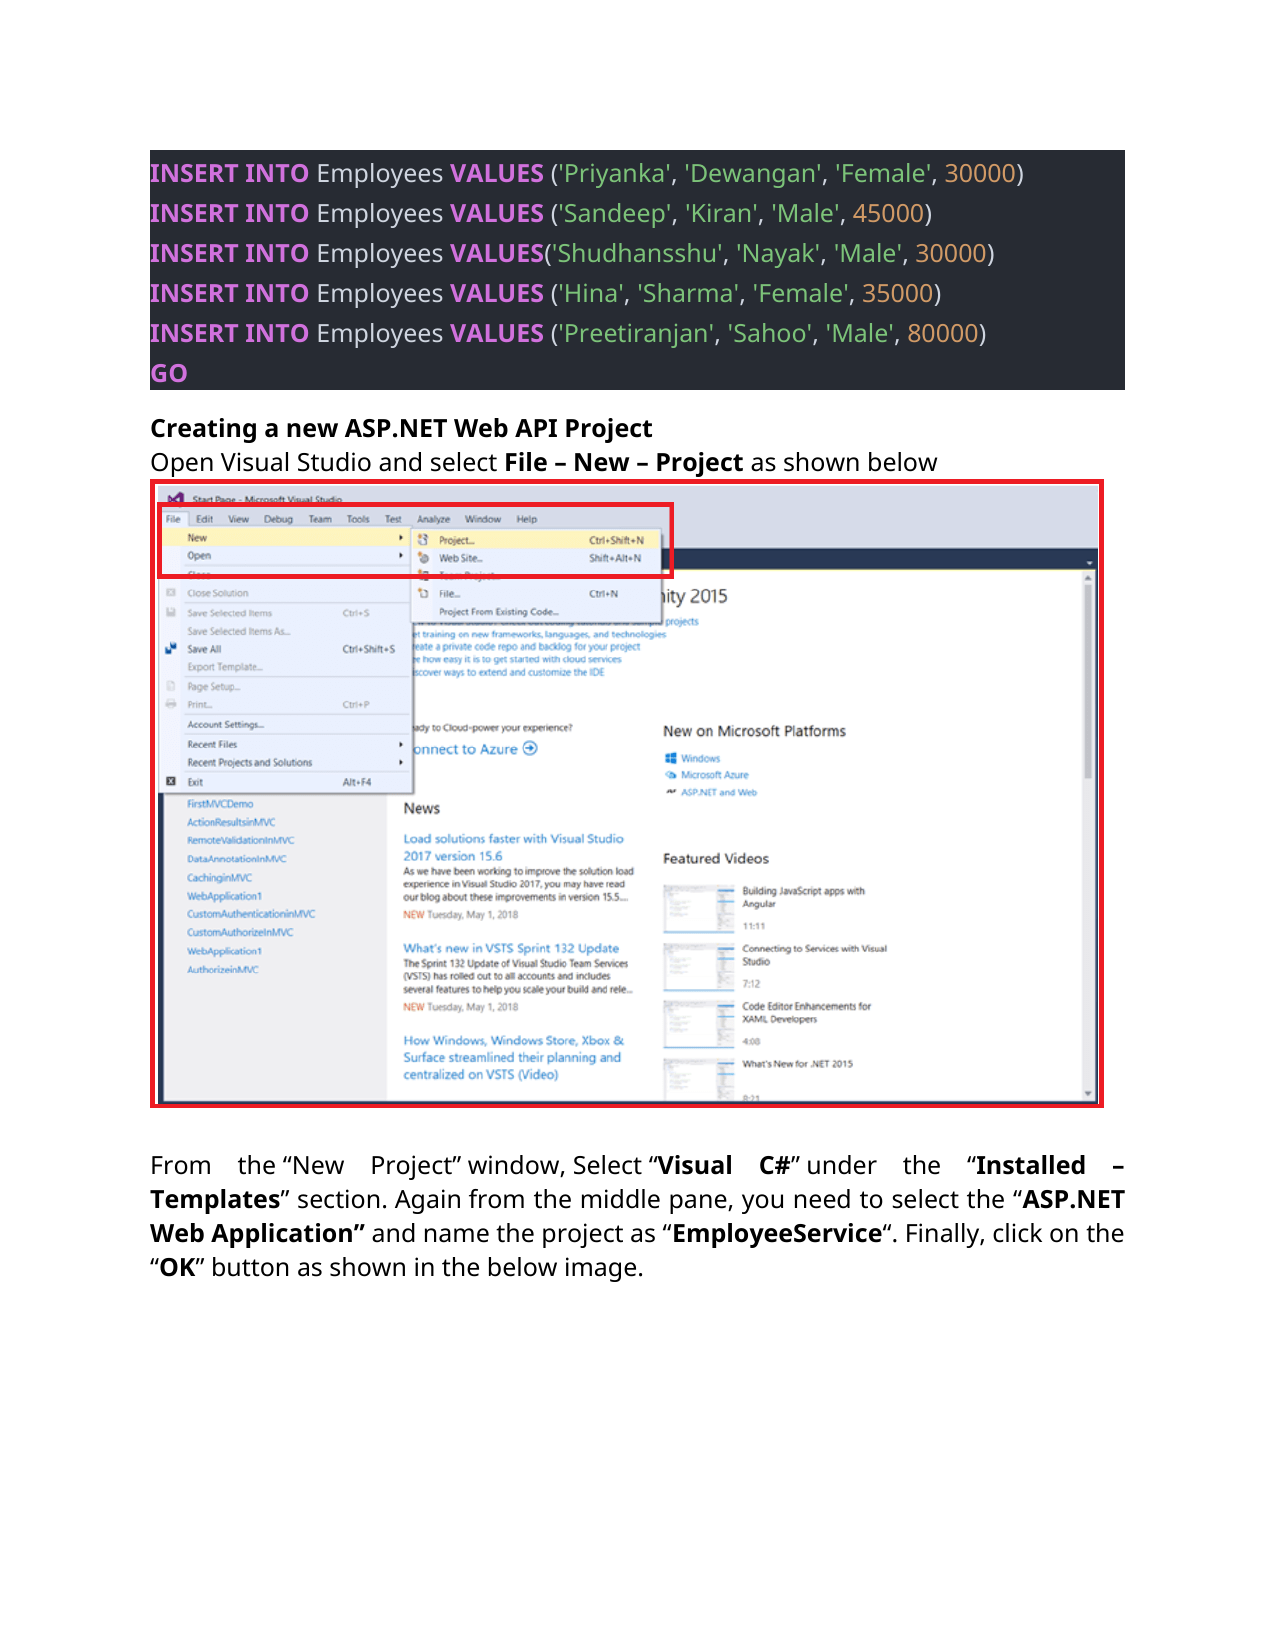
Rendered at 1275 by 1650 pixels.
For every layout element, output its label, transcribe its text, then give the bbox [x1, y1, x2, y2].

text From the “New Project” window, Select “Visual C#” under the “Installed – Templates” section. Again from the middle pane, you need to select the “ASP.NET Web Application” and name the project as “EmployeeService“. Finally, click on the “OK” button as shown in the below image. [150, 1148, 1125, 1284]
text Open Visual Studio and select File – New – Project as shown below [150, 445, 1125, 479]
text INSERT INTO Employees VALUES('Shudhansshu', 'Nayak', 'Male', 30000) [150, 230, 1125, 270]
text INSERT INTO Employees VALUES ('Sandeep', 'Kiran', 'Male', 45000) [150, 190, 1125, 230]
text INSERT INTO Employees VALUES ('Hina', 'Sharma', 'Female', 35000) [150, 270, 1125, 310]
picture [150, 478, 1105, 1108]
text INSERT INTO Employees VALUES ('Preetiranjan', 'Sahoo', 'Male', 80000) [150, 310, 1125, 350]
text Creating a new ASP.NET Web API Project [150, 411, 1125, 445]
text GO [150, 350, 1125, 390]
text INSERT INTO Employees VALUES ('Priyanka', 'Dewangan', 'Female', 30000) [150, 150, 1125, 190]
